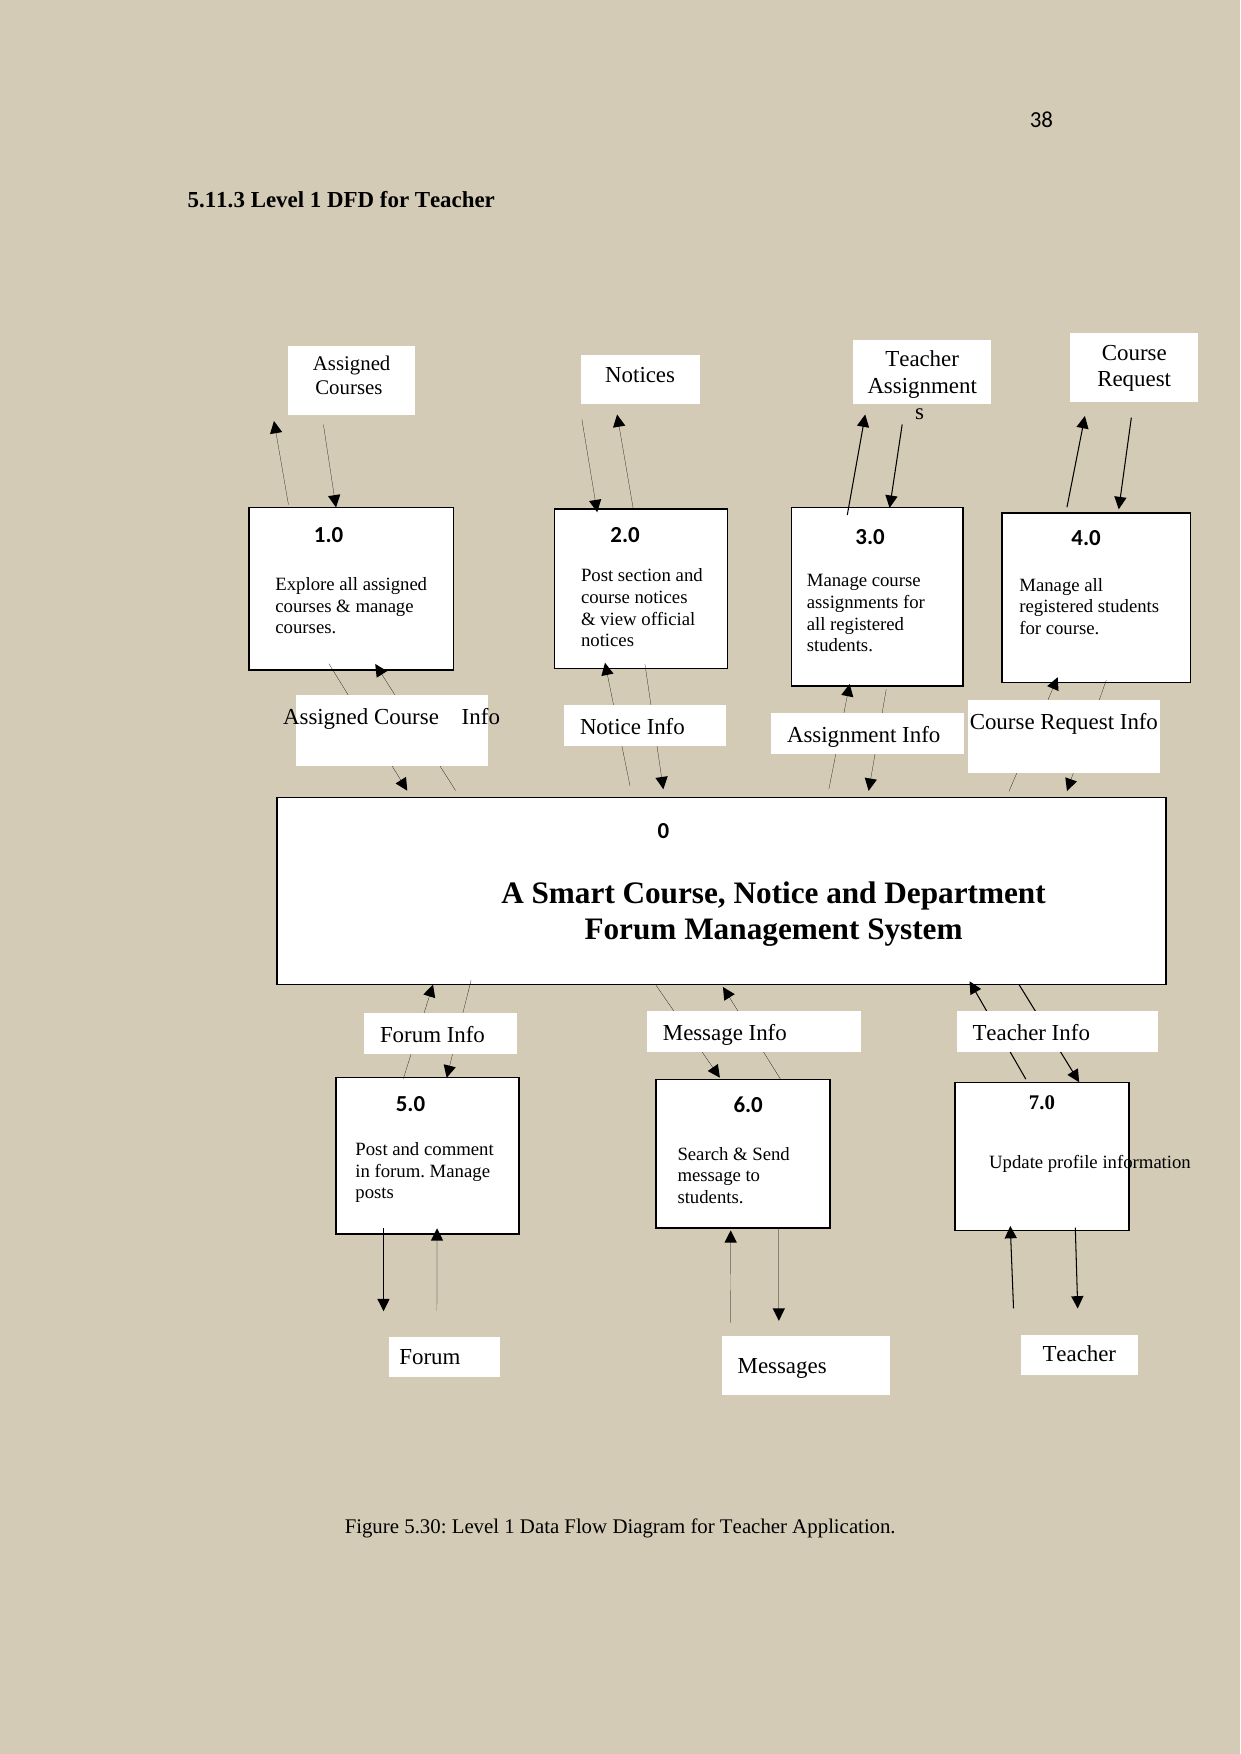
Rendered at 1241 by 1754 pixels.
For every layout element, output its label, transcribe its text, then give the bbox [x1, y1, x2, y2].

text Figure 5.30: Level 1 Data Flow Diagram for Teacher Application. [262, 1514, 978, 1538]
text 5.11.3 Level 1 DFD for Teacher [187, 186, 1053, 212]
